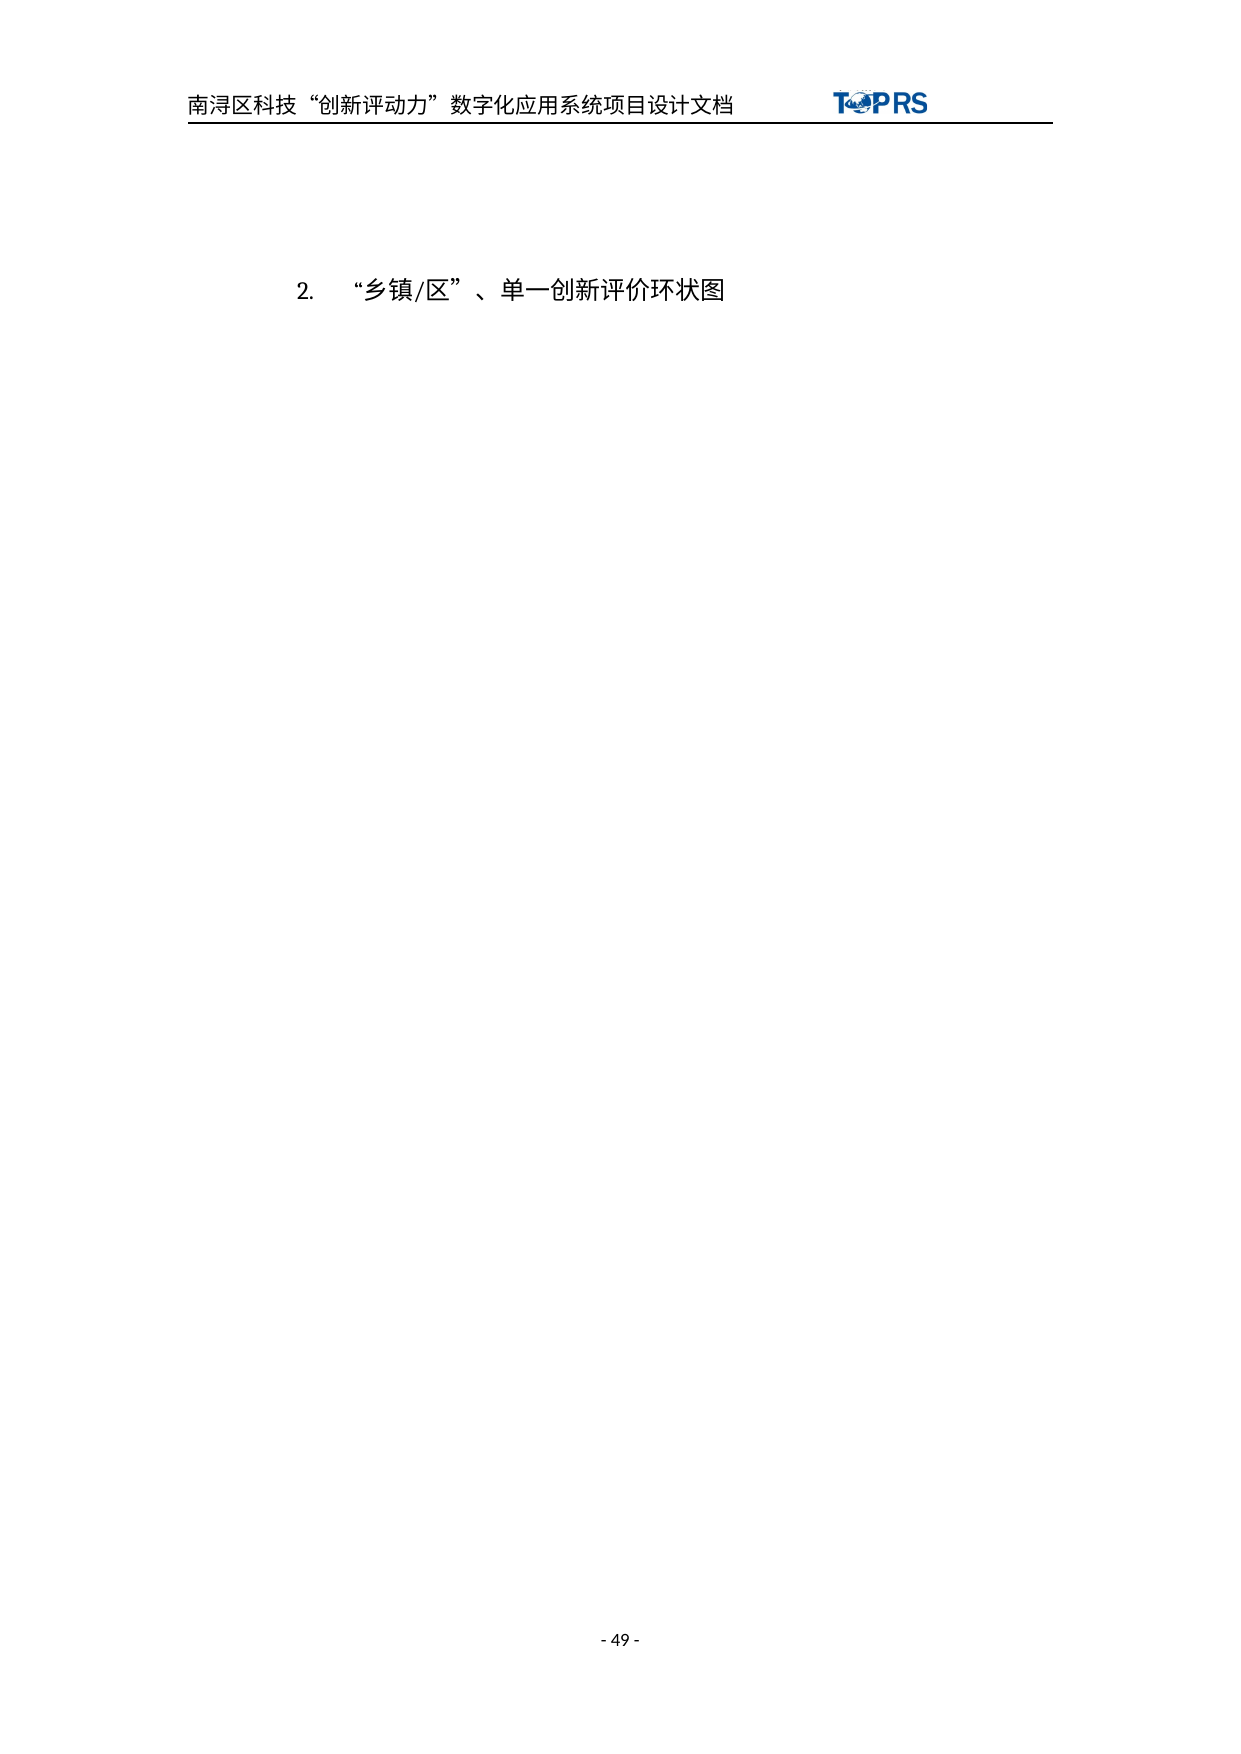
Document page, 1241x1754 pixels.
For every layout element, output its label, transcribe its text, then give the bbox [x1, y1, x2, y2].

picture [832, 90, 928, 114]
subtitle “乡镇/区”、单一创新评价环状图 [297, 256, 1053, 321]
